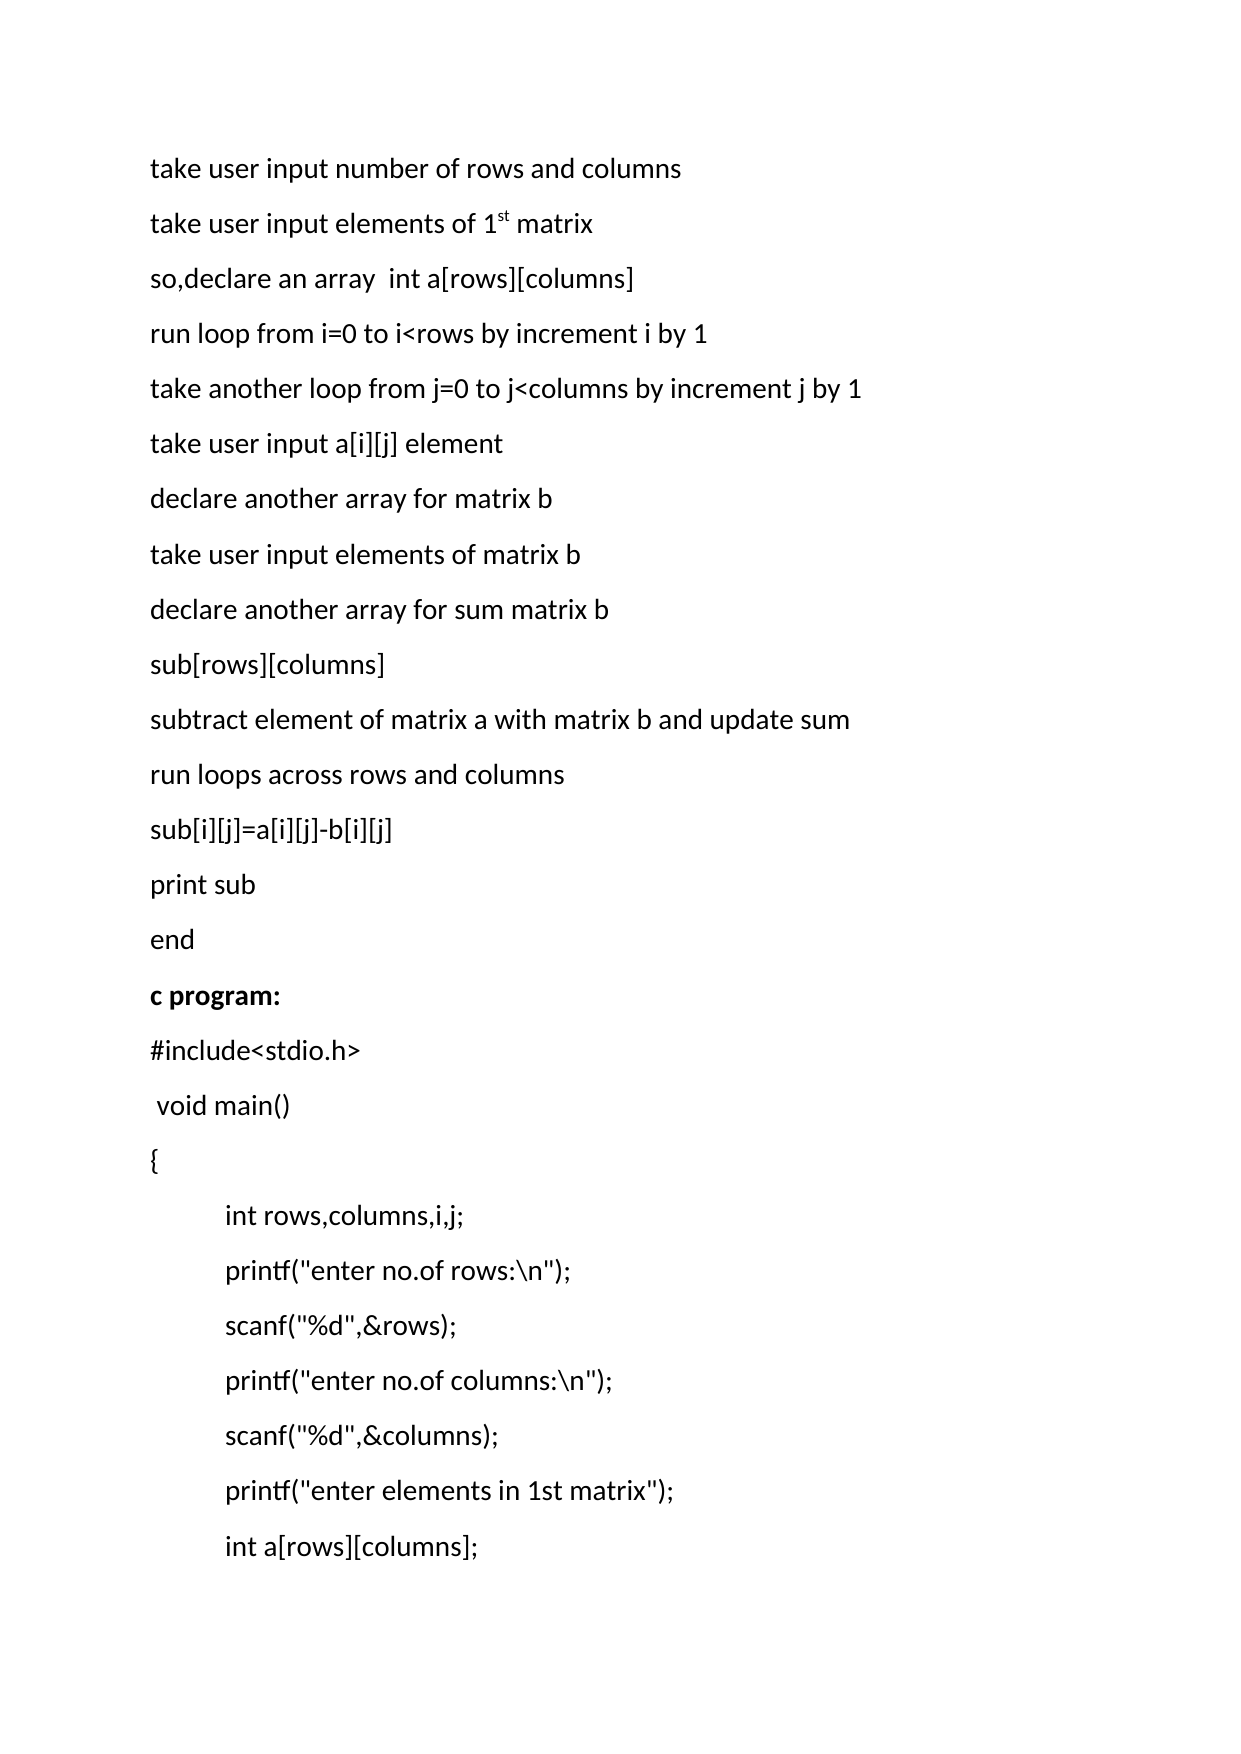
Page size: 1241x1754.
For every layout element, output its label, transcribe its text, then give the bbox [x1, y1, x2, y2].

text { [150, 1142, 1090, 1177]
text declare another array for matrix b [150, 481, 1090, 516]
text declare another array for sum matrix b [150, 591, 1090, 626]
text take user input elements of 1st matrix [150, 205, 1090, 241]
text take user input a[i][j] element [150, 426, 1090, 461]
text scanf("%d",&columns); [150, 1417, 1090, 1453]
text printf("enter no.of columns:\n"); [150, 1362, 1090, 1398]
text run loop from i=0 to i<rows by increment i by 1 [150, 315, 1090, 351]
text sub[rows][columns] [150, 646, 1090, 682]
text scanf("%d",&rows); [150, 1307, 1090, 1343]
text printf("enter elements in 1st matrix"); [150, 1472, 1090, 1508]
text void main() [150, 1087, 1090, 1122]
text #include<stdio.h> [150, 1032, 1090, 1067]
text subtract element of matrix a with matrix b and update sum [150, 701, 1090, 737]
text take user input elements of matrix b [150, 536, 1090, 571]
text printf("enter no.of rows:\n"); [150, 1252, 1090, 1288]
text c program: [150, 977, 1090, 1012]
text sub[i][j]=a[i][j]-b[i][j] [150, 811, 1090, 847]
text print sub [150, 866, 1090, 902]
text int a[rows][columns]; [150, 1528, 1090, 1563]
text so,declare an array int a[rows][columns] [150, 260, 1090, 296]
text run loops across rows and columns [150, 756, 1090, 792]
text take user input number of rows and columns [150, 150, 1090, 186]
text take another loop from j=0 to j<columns by increment j by 1 [150, 370, 1090, 406]
text end [150, 921, 1090, 957]
text int rows,columns,i,j; [150, 1197, 1090, 1233]
